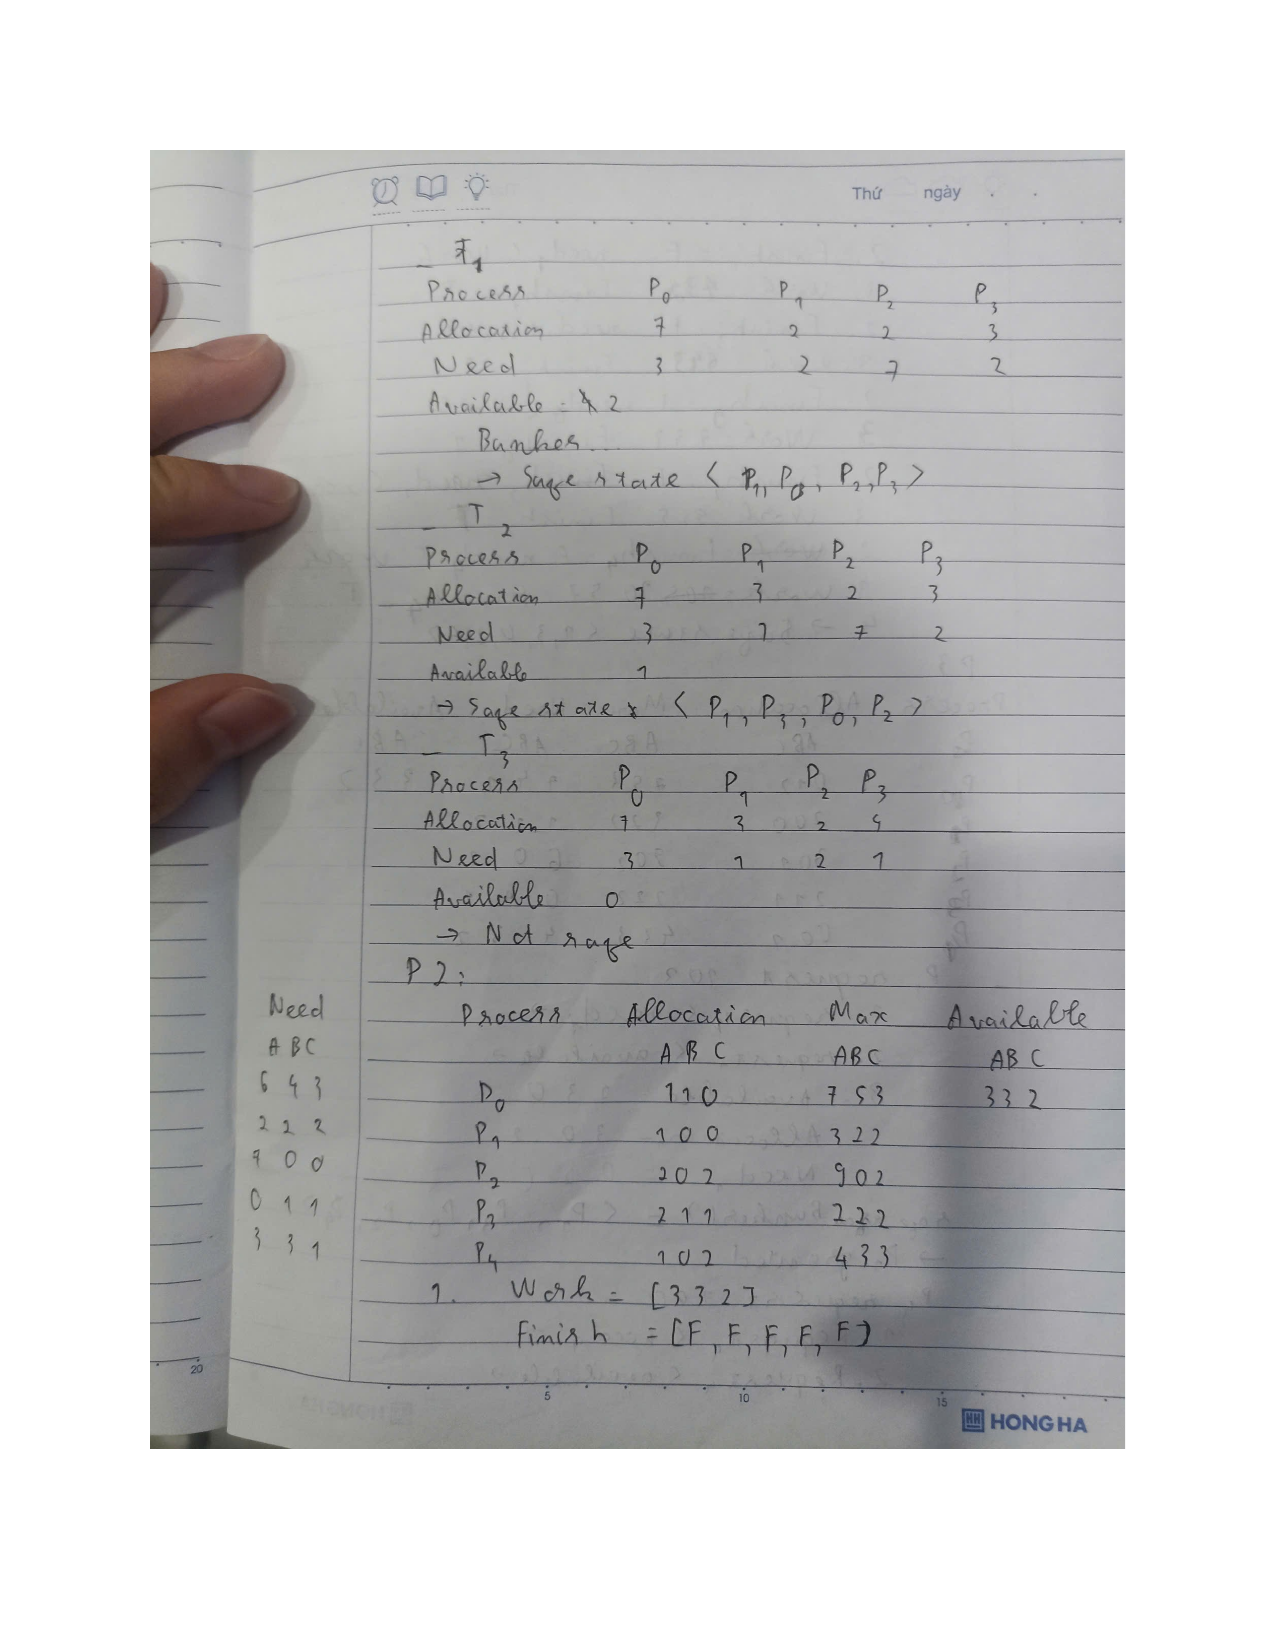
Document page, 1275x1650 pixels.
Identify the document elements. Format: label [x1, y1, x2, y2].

picture [150, 150, 1125, 1449]
